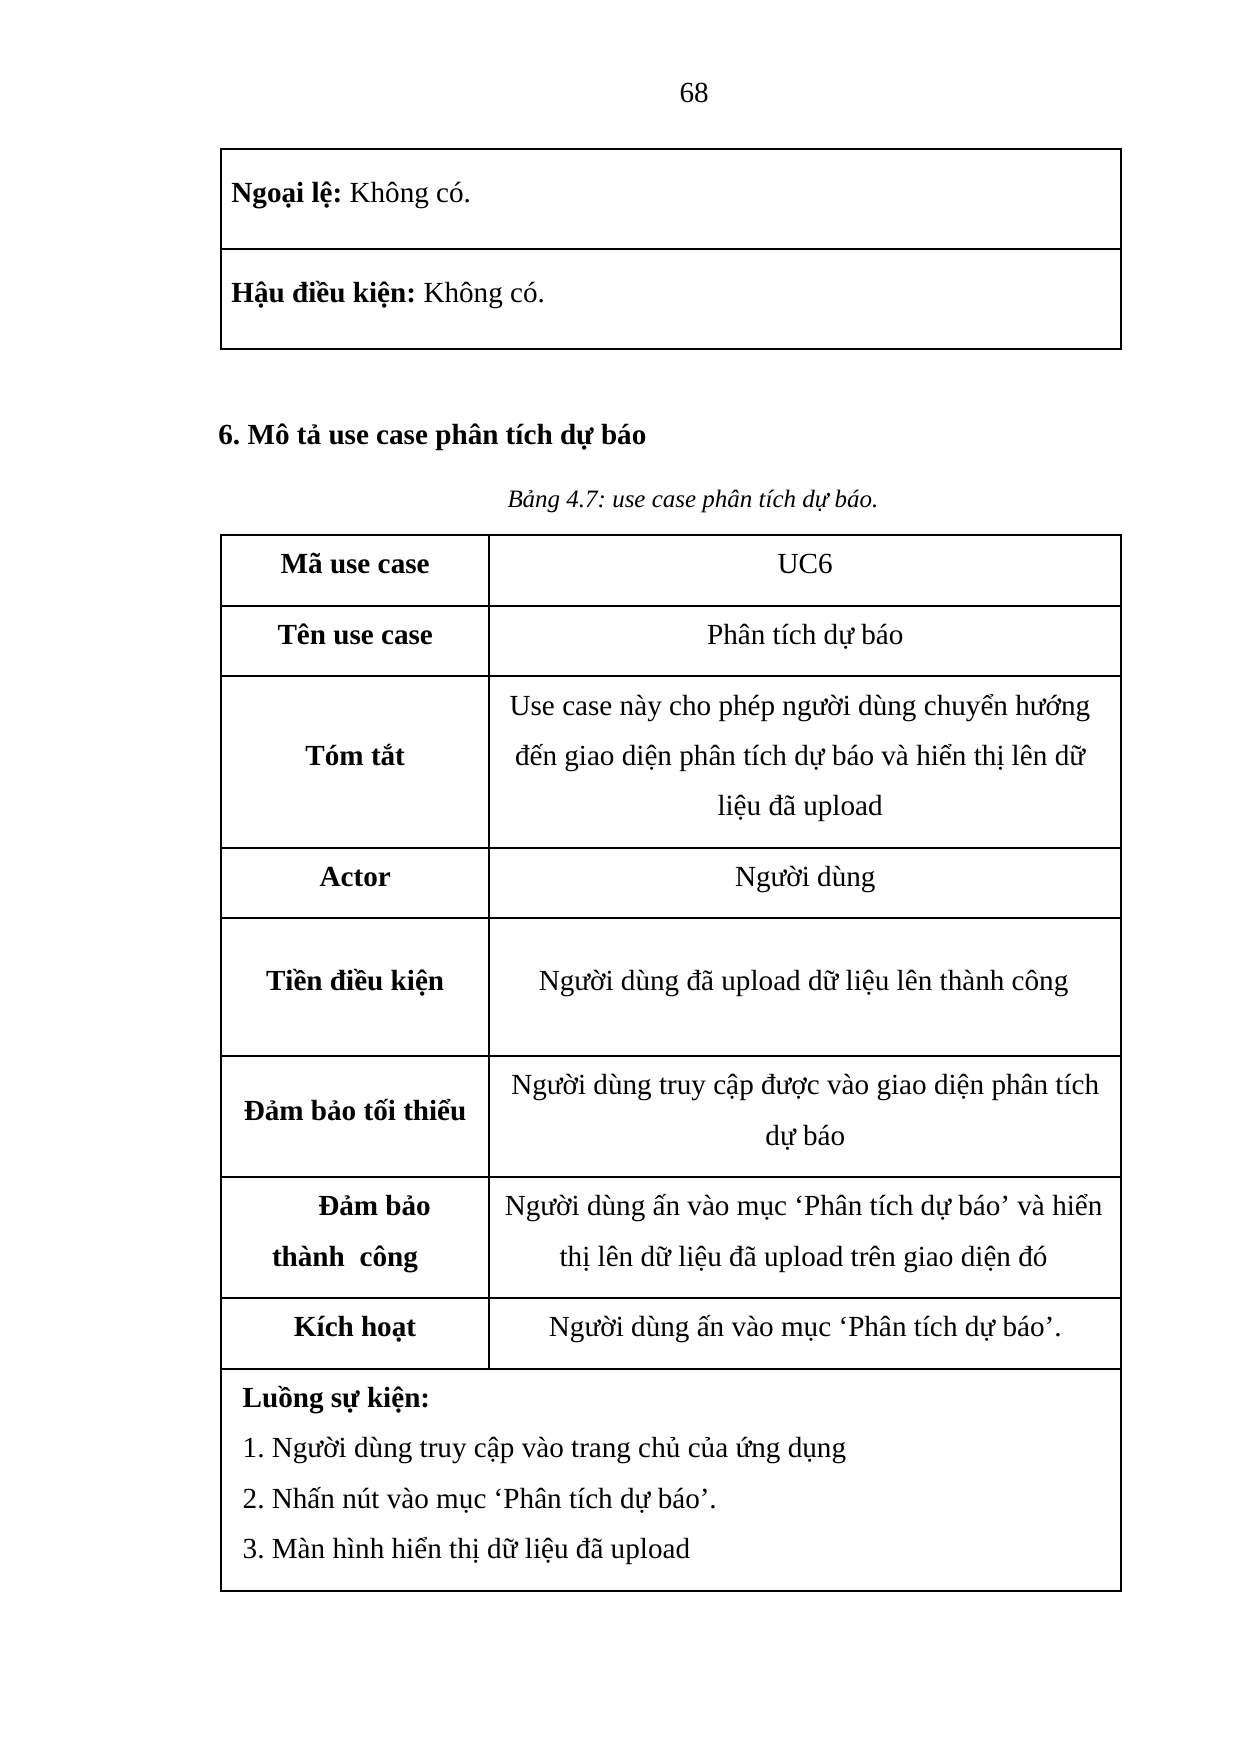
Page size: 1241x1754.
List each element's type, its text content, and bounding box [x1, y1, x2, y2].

table_cell Use case này cho phép người dùng chuyển hướng đến giao diện phân tích dự báo và hiển thị lên dữ liệu đã upload [490, 677, 1120, 847]
table_header UC6 [490, 536, 1120, 604]
table_cell Ngoại lệ: Không có. [222, 150, 1120, 248]
table_header Mã use case [222, 536, 488, 604]
table_cell Người dùng truy cập được vào giao diện phân tích dự báo [490, 1057, 1120, 1176]
table_cell Đảm bảo thành công [222, 1178, 488, 1297]
table_cell Kích hoạt [222, 1299, 488, 1368]
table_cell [222, 1370, 1120, 1589]
table_cell Tóm tắt [222, 677, 488, 847]
table_cell Đảm bảo tối thiểu [222, 1057, 488, 1176]
list Mô tả use case phân tích dự báo [218, 417, 1122, 451]
table_cell Tên use case [222, 607, 488, 675]
table_cell Tiền điều kiện [222, 919, 488, 1055]
table_cell Actor [222, 849, 488, 917]
table_cell Người dùng đã upload dữ liệu lên thành công [490, 919, 1120, 1055]
table_cell Hậu điều kiện: Không có. [222, 250, 1120, 348]
table_cell Người dùng ấn vào mục ‘Phân tích dự báo’ và hiển thị lên dữ liệu đã upload trên giao diện đó [490, 1178, 1120, 1297]
table_cell Người dùng ấn vào mục ‘Phân tích dự báo’. [490, 1299, 1120, 1368]
table_cell Người dùng [490, 849, 1120, 917]
table_cell Phân tích dự báo [490, 607, 1120, 675]
